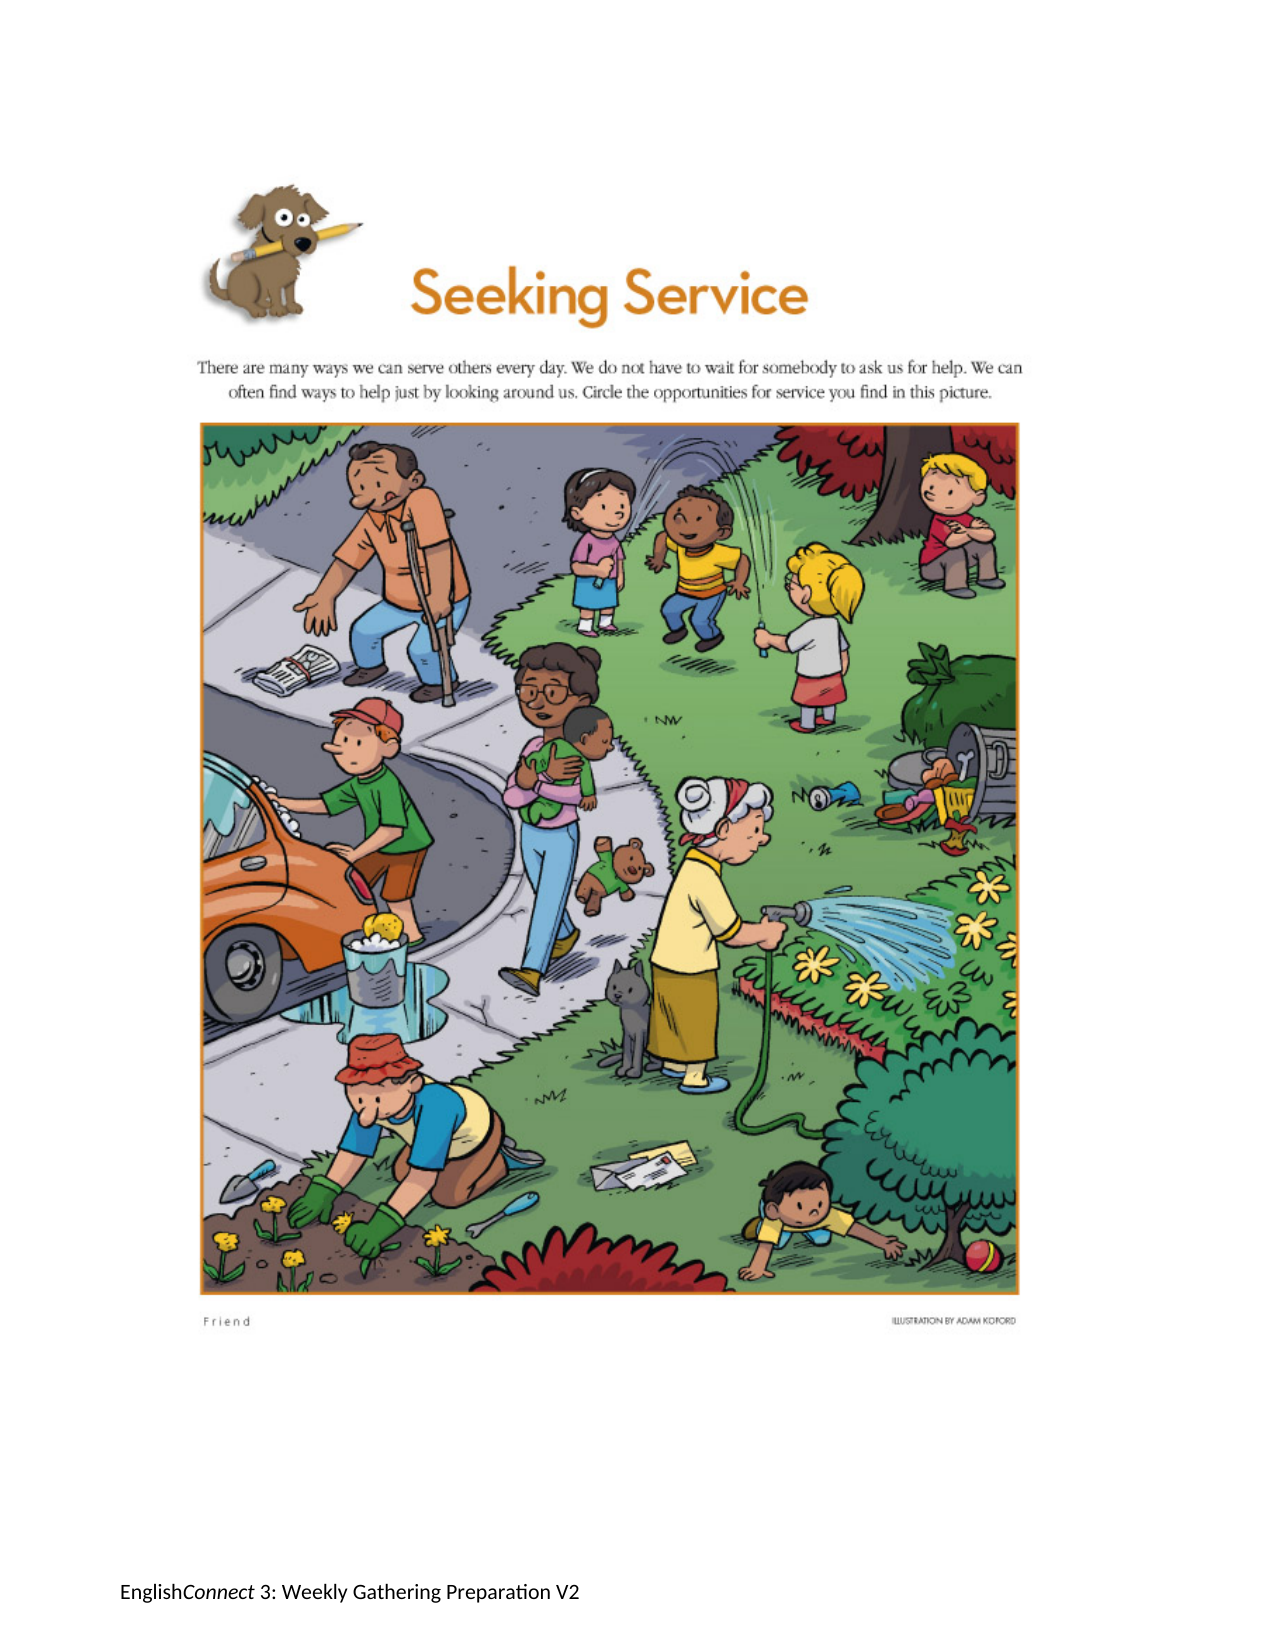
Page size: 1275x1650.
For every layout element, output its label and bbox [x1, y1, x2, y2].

picture [120, 120, 1096, 1388]
